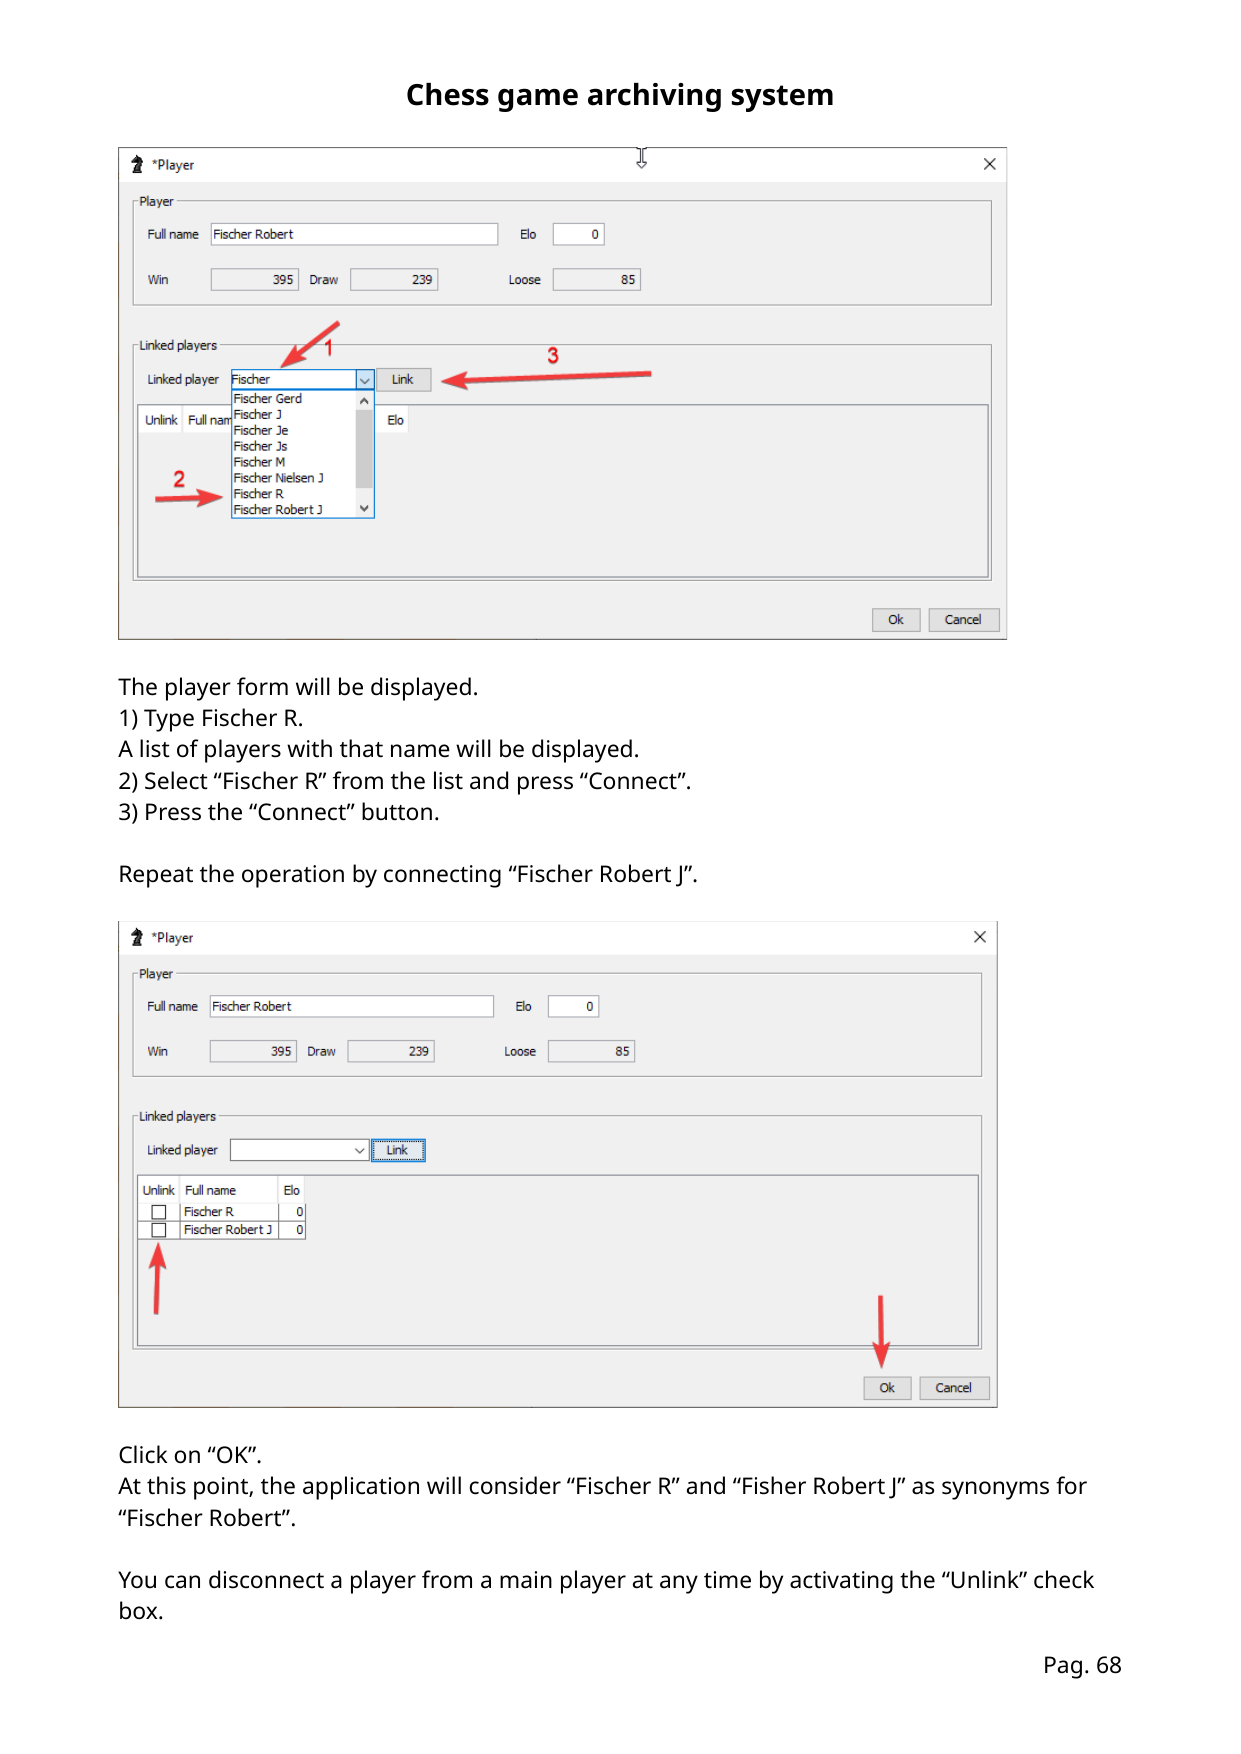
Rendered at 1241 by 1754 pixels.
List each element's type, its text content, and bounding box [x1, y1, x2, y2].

text 3) Press the “Connect” button. [118, 796, 1122, 827]
text 1) Type Fischer R. [118, 702, 1122, 733]
text At this point, the application will consider “Fischer R” and “Fisher Robert J” as synonyms for “Fischer Robert”. [118, 1470, 1122, 1533]
picture [118, 147, 1008, 640]
text Click on “OK”. [118, 1439, 1122, 1470]
text 2) Select “Fischer R” from the list and press “Connect”. [118, 765, 1122, 796]
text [118, 1564, 1122, 1627]
text The player form will be displayed. [118, 671, 1122, 702]
picture [118, 921, 998, 1408]
text A list of players with that name will be displayed. [118, 733, 1122, 765]
